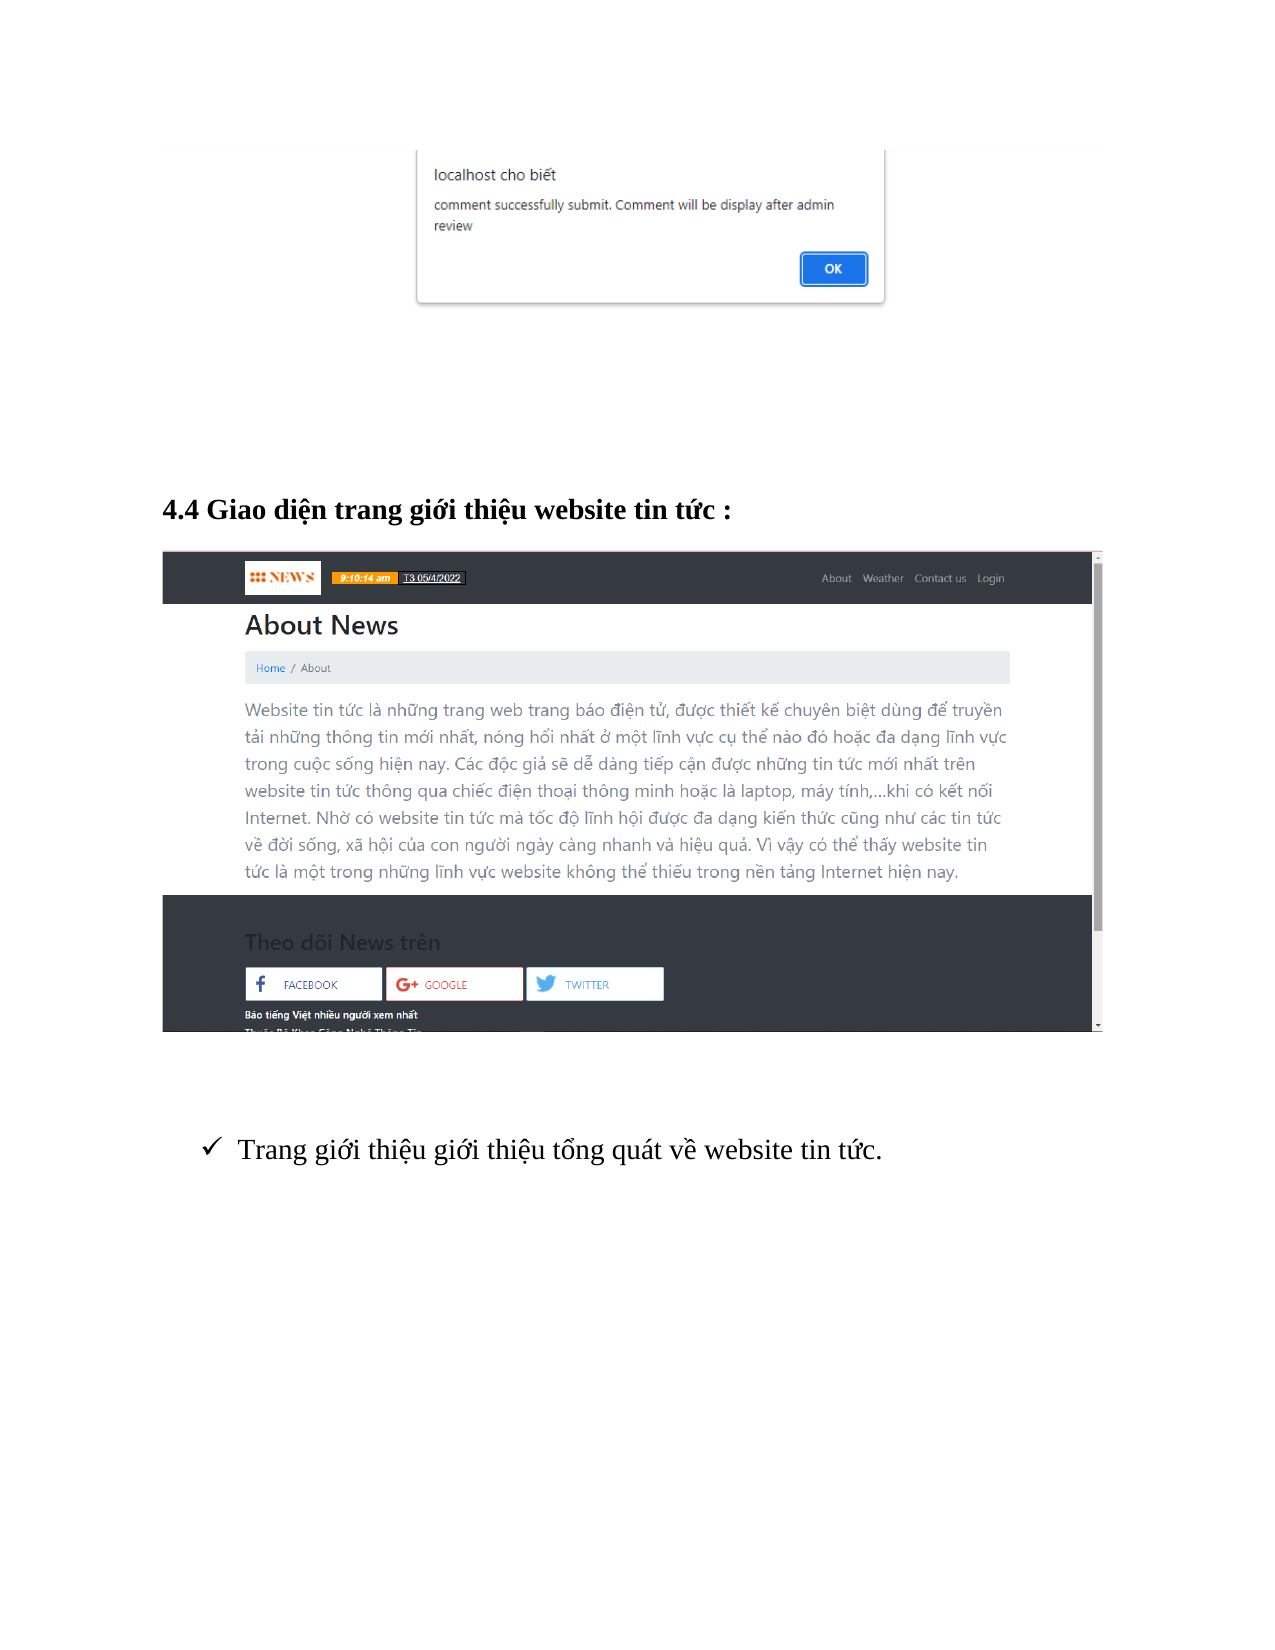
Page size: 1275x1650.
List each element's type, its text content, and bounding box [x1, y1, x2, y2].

picture [162, 550, 1103, 1032]
picture [162, 150, 1103, 379]
text 4.4 Giao diện trang giới thiệu website tin tức : [162, 492, 1125, 526]
list Trang giới thiệu giới thiệu tổng quát về website tin tức. [200, 1132, 1125, 1166]
